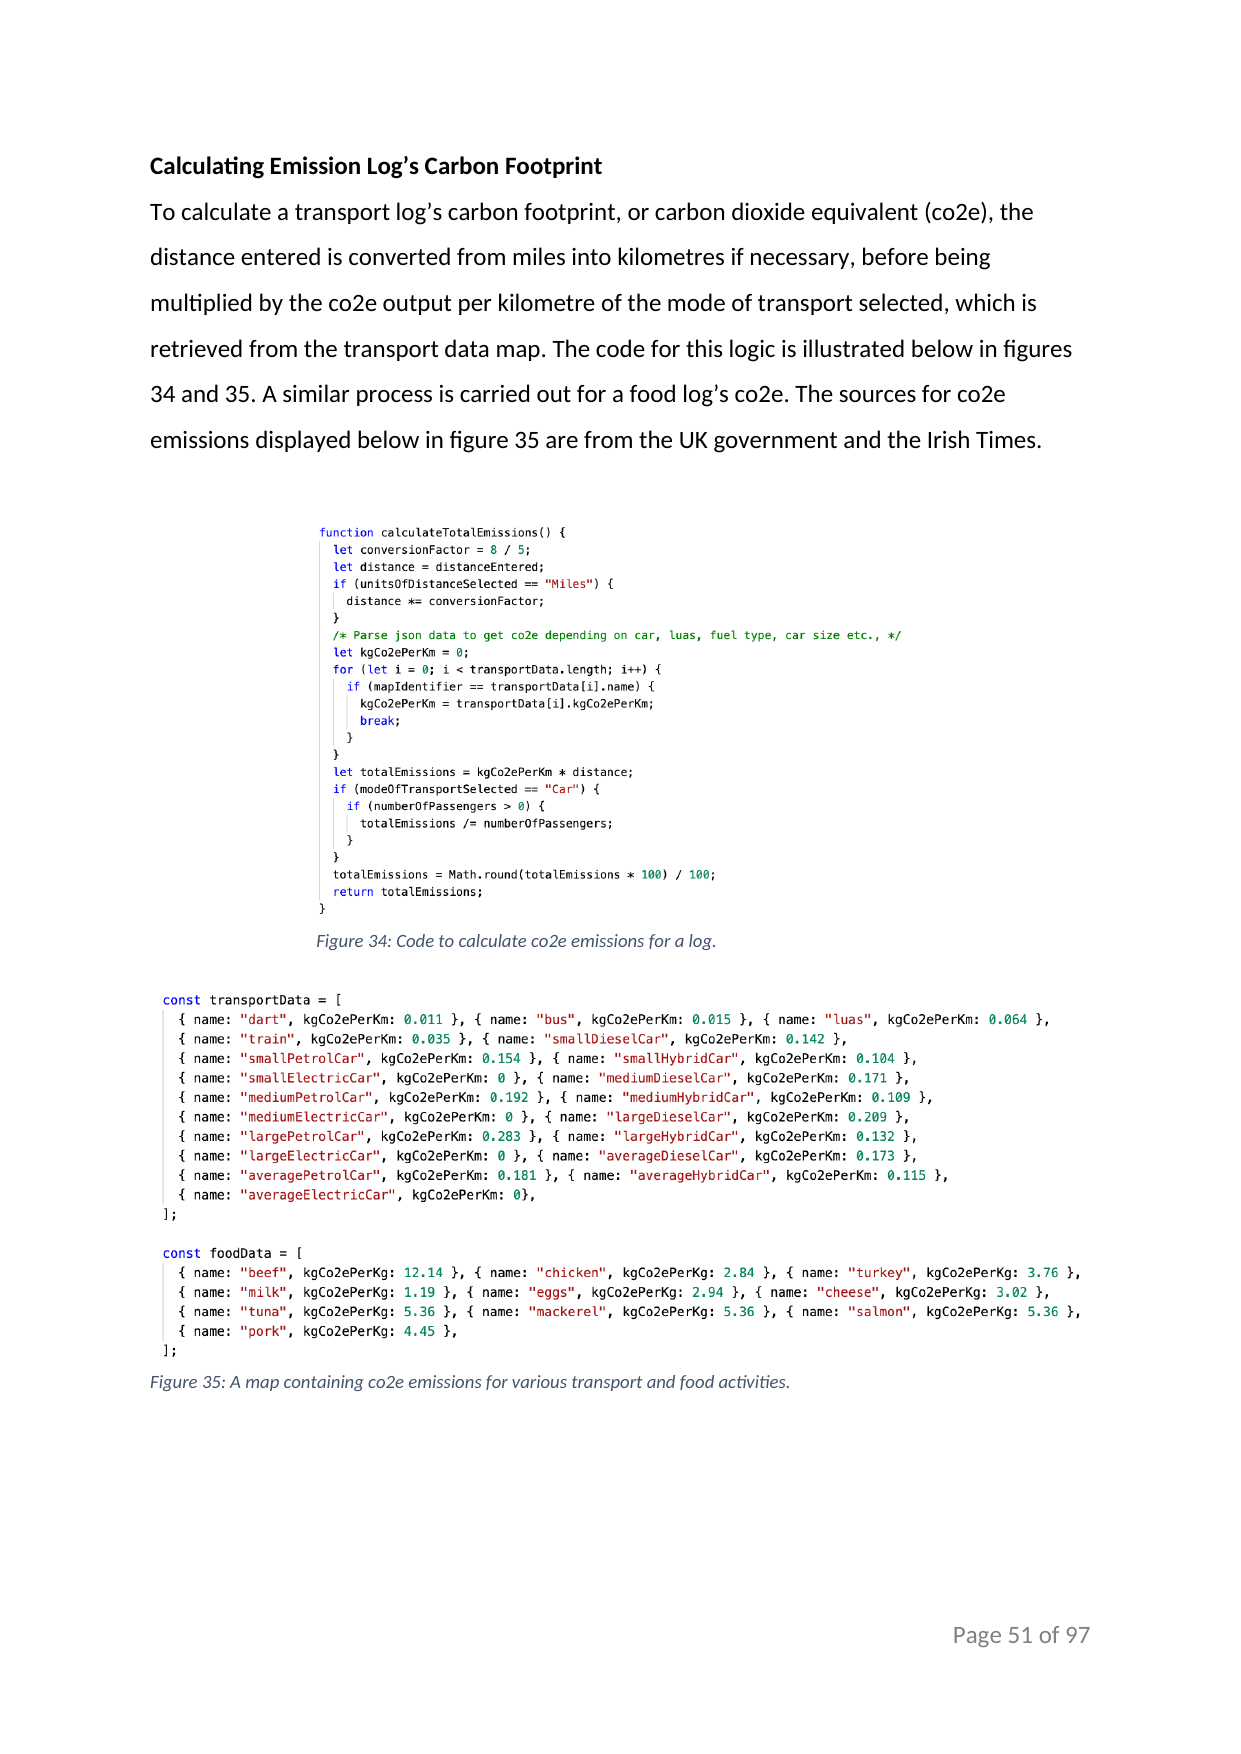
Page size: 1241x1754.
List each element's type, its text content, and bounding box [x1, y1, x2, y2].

text Calculating Emission Log’s Carbon Footprint [150, 150, 1090, 181]
text To calculate a transport log’s carbon footprint, or carbon dioxide equivalent (co2e), the distance entered is converted from miles into kilometres if necessary, before being multiplied by the co2e output per kilometre of the mode of transport selected, which is retrieved from the transport data map. The code for this logic is illustrated below in figures 34 and 35. A similar process is carried out for a food log’s co2e. The sources for co2e emissions displayed below in figure 35 are from the UK government and the Irish Times. [150, 196, 1090, 455]
picture [316, 521, 902, 917]
picture [150, 988, 1087, 1360]
